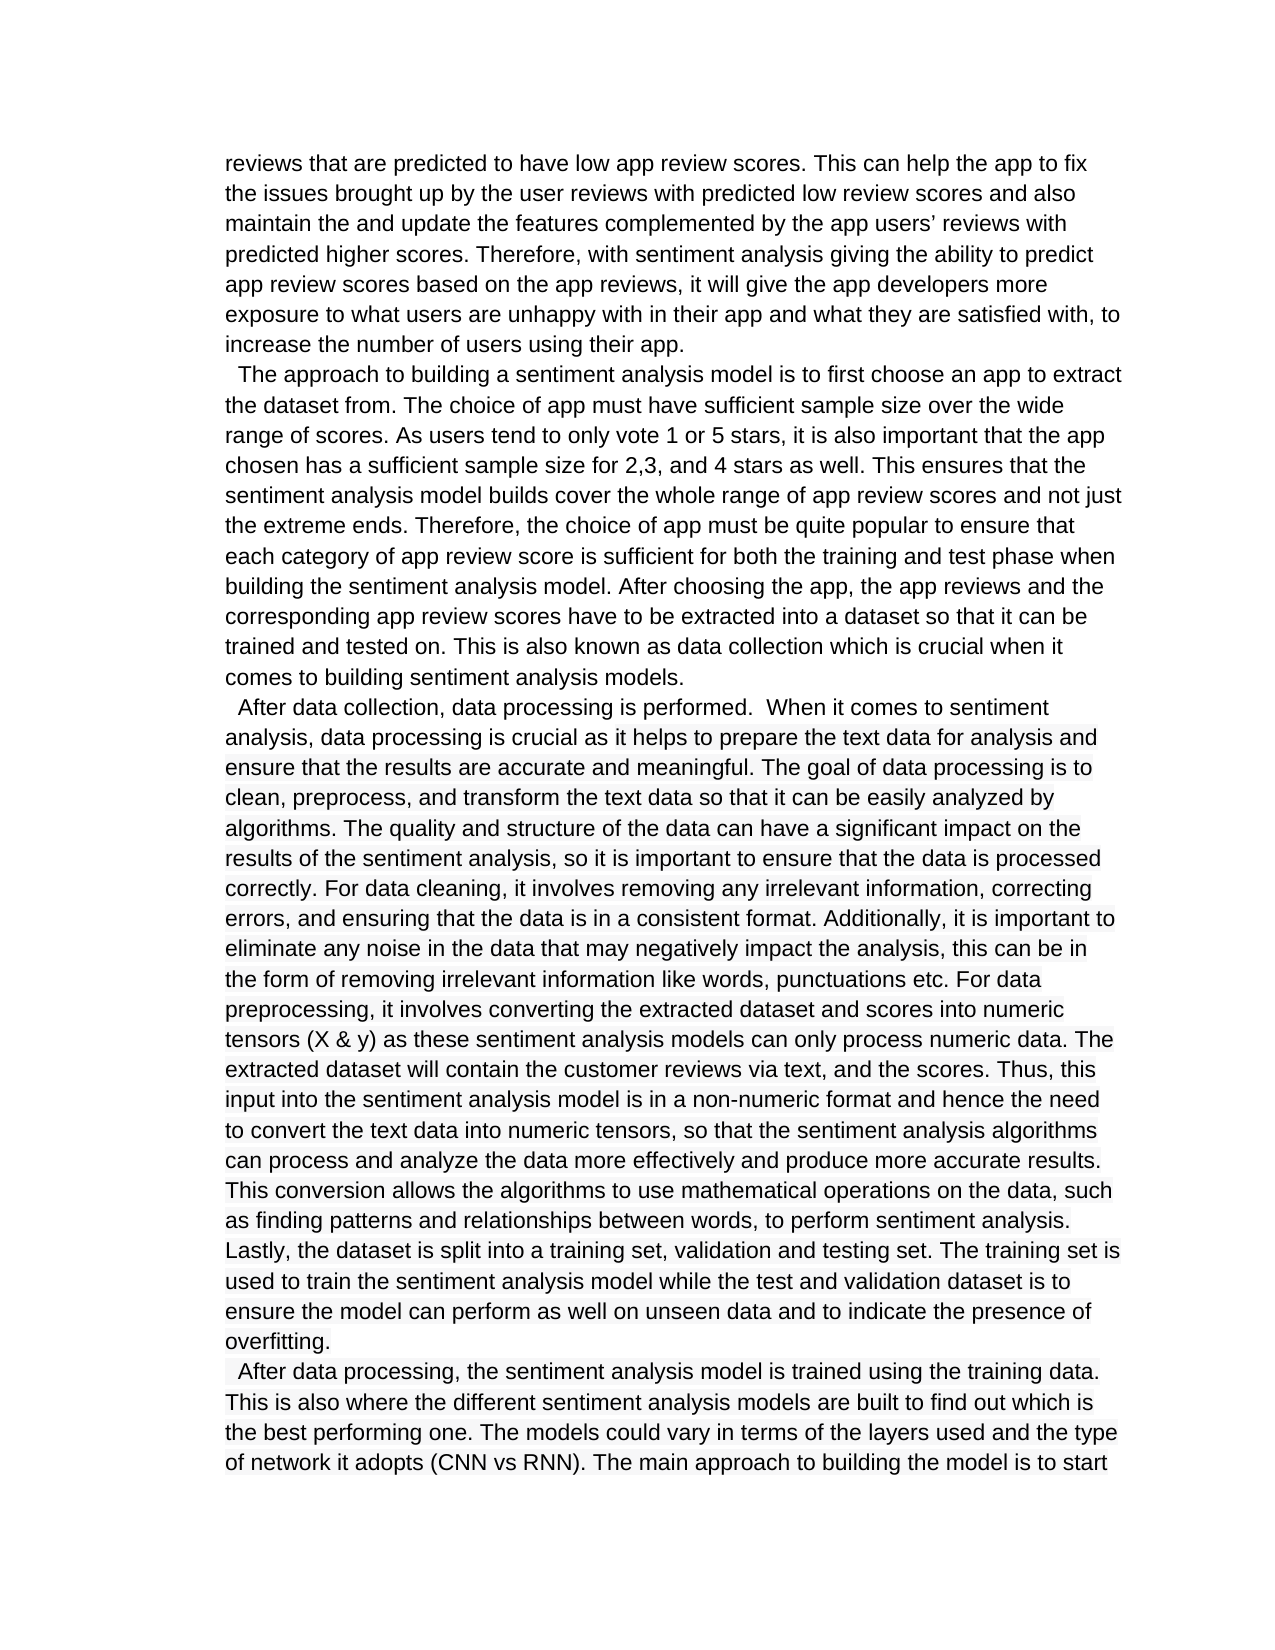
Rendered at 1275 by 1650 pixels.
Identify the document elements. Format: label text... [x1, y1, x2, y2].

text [225, 150, 1125, 358]
text The approach to building a sentiment analysis model is to first choose an app to extract the dataset from. The choice of app must have sufficient sample size over the wide range of scores. As users tend to only vote 1 or 5 stars, it is also important that the app chosen has a sufficient sample size for 2,3, and 4 stars as well. This ensures that the sentiment analysis model builds cover the whole range of app review scores and not just the extreme ends. Therefore, the choice of app must be quite popular to ensure that each category of app review score is sufficient for both the training and test phase when building the sentiment analysis model. After choosing the app, the app reviews and the corresponding app review scores have to be extracted into a dataset so that it can be trained and tested on. This is also known as data collection which is crucial when it comes to building sentiment analysis models. [225, 361, 1125, 690]
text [225, 1358, 1125, 1475]
text After data collection, data processing is performed. When it comes to sentiment analysis, data processing is crucial as it helps to prepare the text data for analysis and ensure that the results are accurate and meaningful. The goal of data processing is to clean, preprocess, and transform the text data so that it can be easily analyzed by algorithms. The quality and structure of the data can have a significant impact on the results of the sentiment analysis, so it is important to ensure that the data is processed correctly. For data cleaning, it involves removing any irrelevant information, correcting errors, and ensuring that the data is in a consistent format. Additionally, it is important to eliminate any noise in the data that may negatively impact the analysis, this can be in the form of removing irrelevant information like words, punctuations etc. For data preprocessing, it involves converting the extracted dataset and scores into numeric tensors (X & y) as these sentiment analysis models can only process numeric data. The extracted dataset will contain the customer reviews via text, and the scores. Thus, this input into the sentiment analysis model is in a non-numeric format and hence the need to convert the text data into numeric tensors, so that the sentiment analysis algorithms can process and analyze the data more effectively and produce more accurate results. This conversion allows the algorithms to use mathematical operations on the data, such as finding patterns and relationships between words, to perform sentiment analysis. Lastly, the dataset is split into a training set, validation and testing set. The training set is used to train the sentiment analysis model while the test and validation dataset is to ensure the model can perform as well on unseen data and to indicate the presence of overfitting. [225, 694, 1125, 1354]
